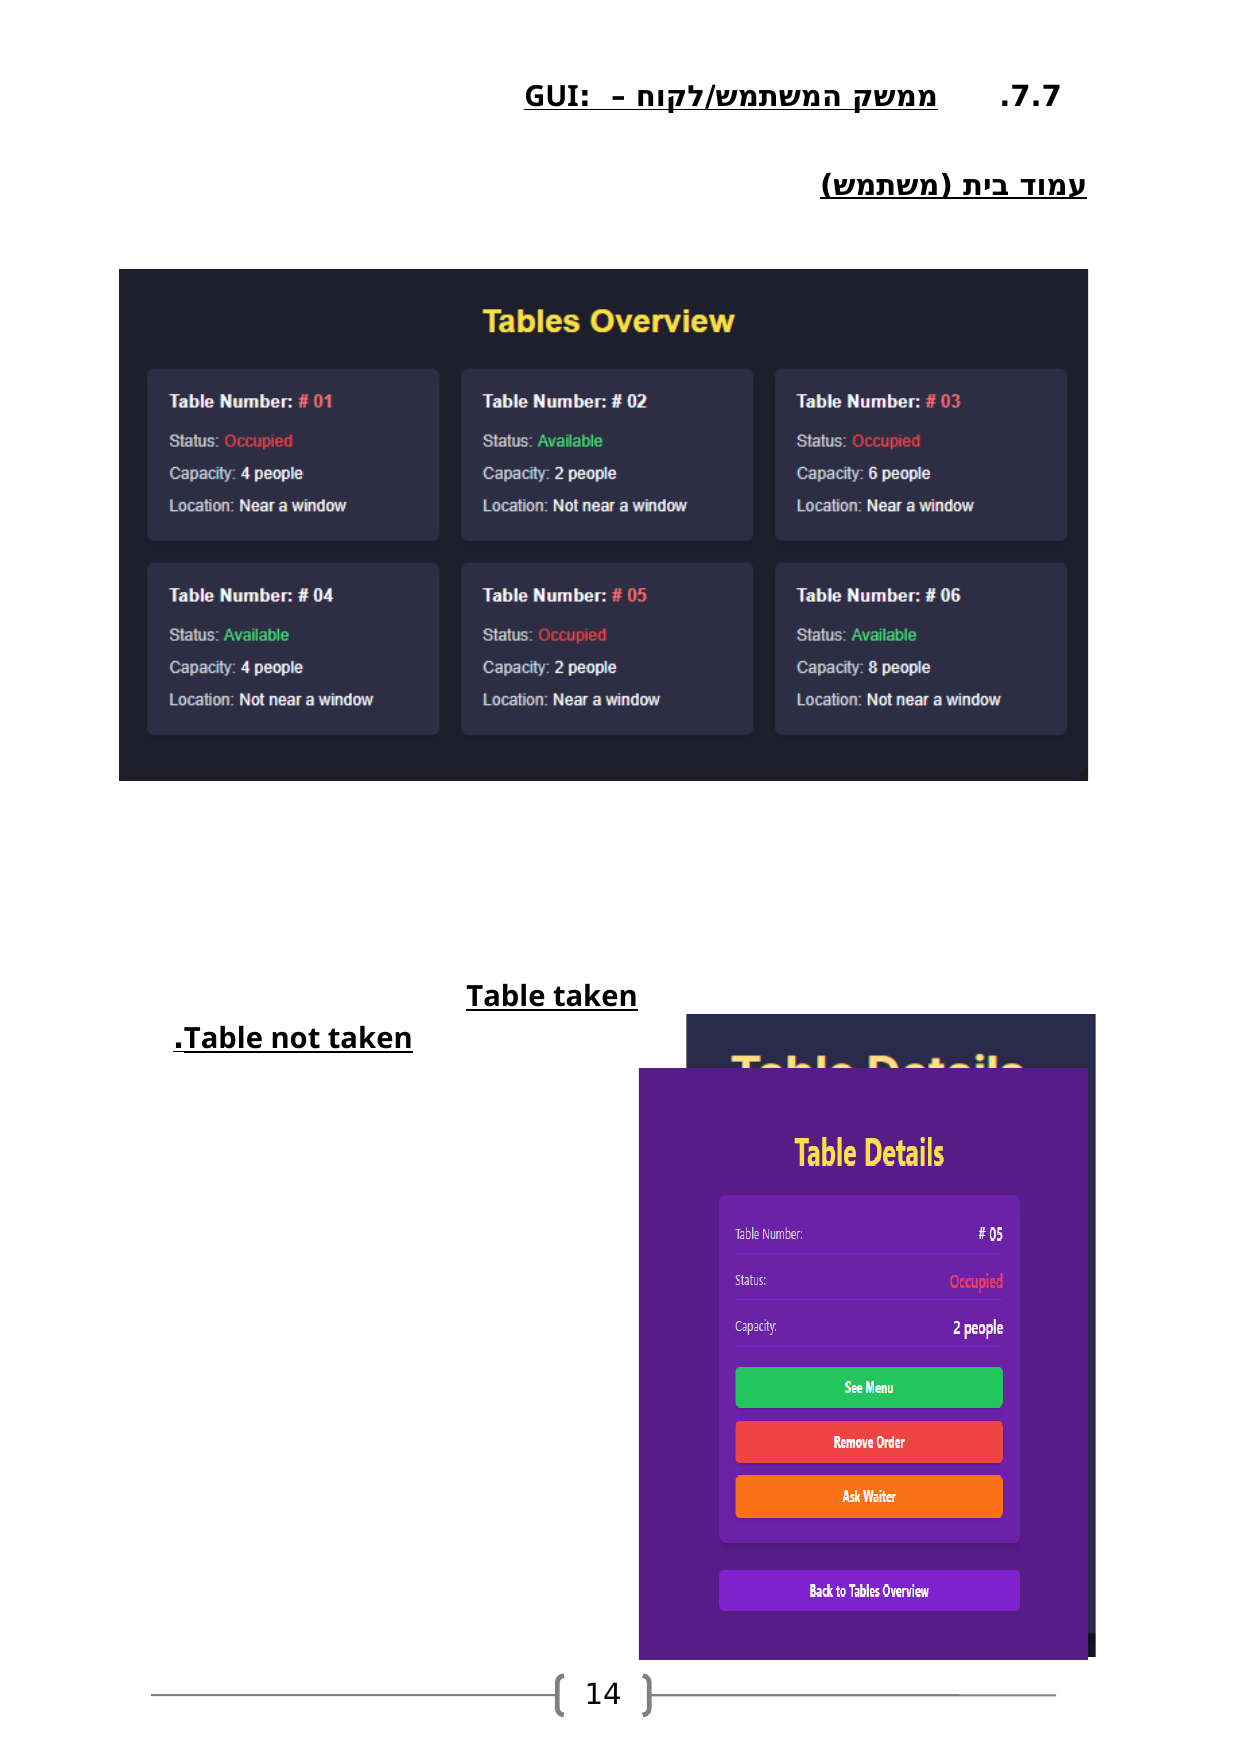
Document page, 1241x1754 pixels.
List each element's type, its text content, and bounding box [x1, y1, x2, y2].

picture [638, 1014, 1096, 1660]
subtitle ממשק המשתמש/לקוח – :GUI [119, 75, 999, 115]
picture [119, 269, 1089, 781]
text עמוד בית (משתמש) [119, 168, 1087, 202]
text Table taken Table not taken. [119, 975, 1088, 1057]
